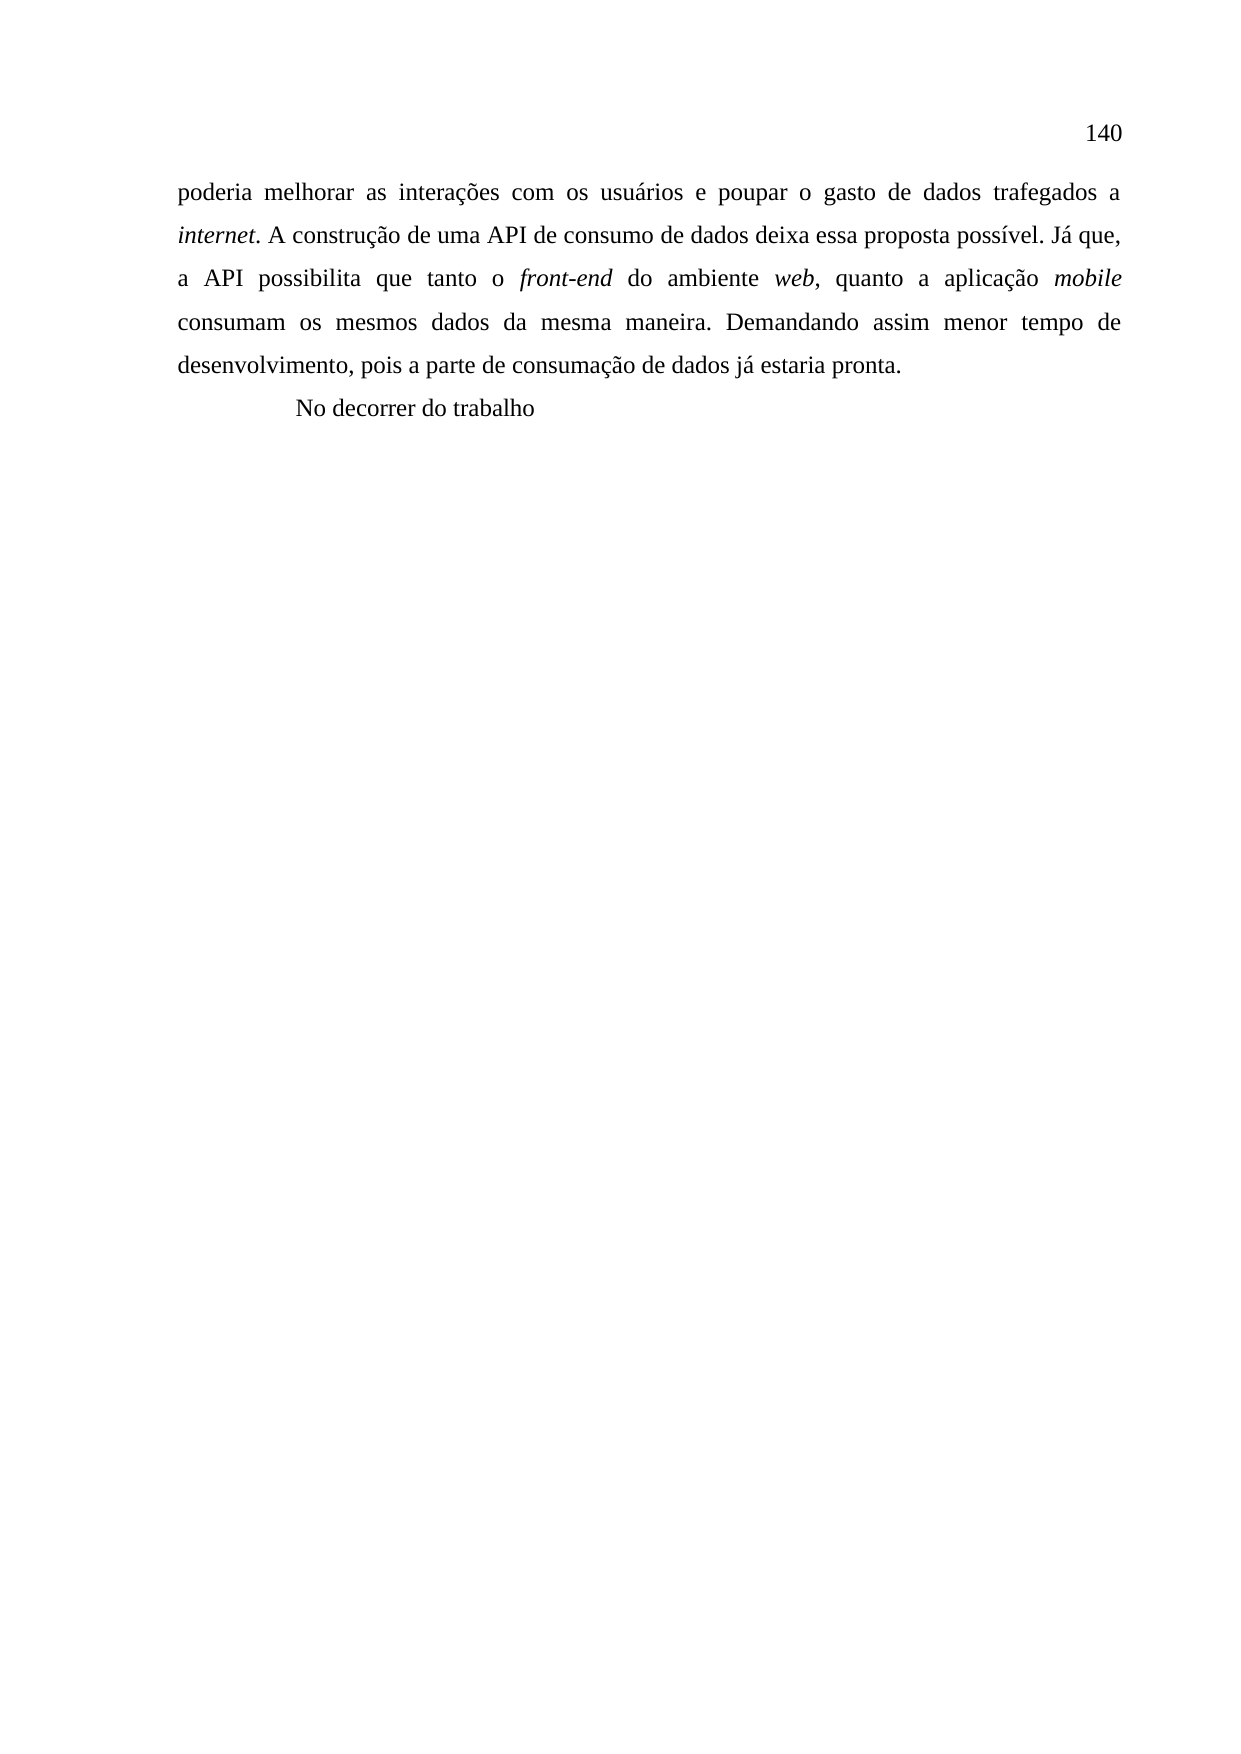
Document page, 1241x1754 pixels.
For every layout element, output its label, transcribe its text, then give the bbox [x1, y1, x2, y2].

text No decorrer do trabalho [177, 393, 1122, 422]
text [177, 177, 1122, 378]
